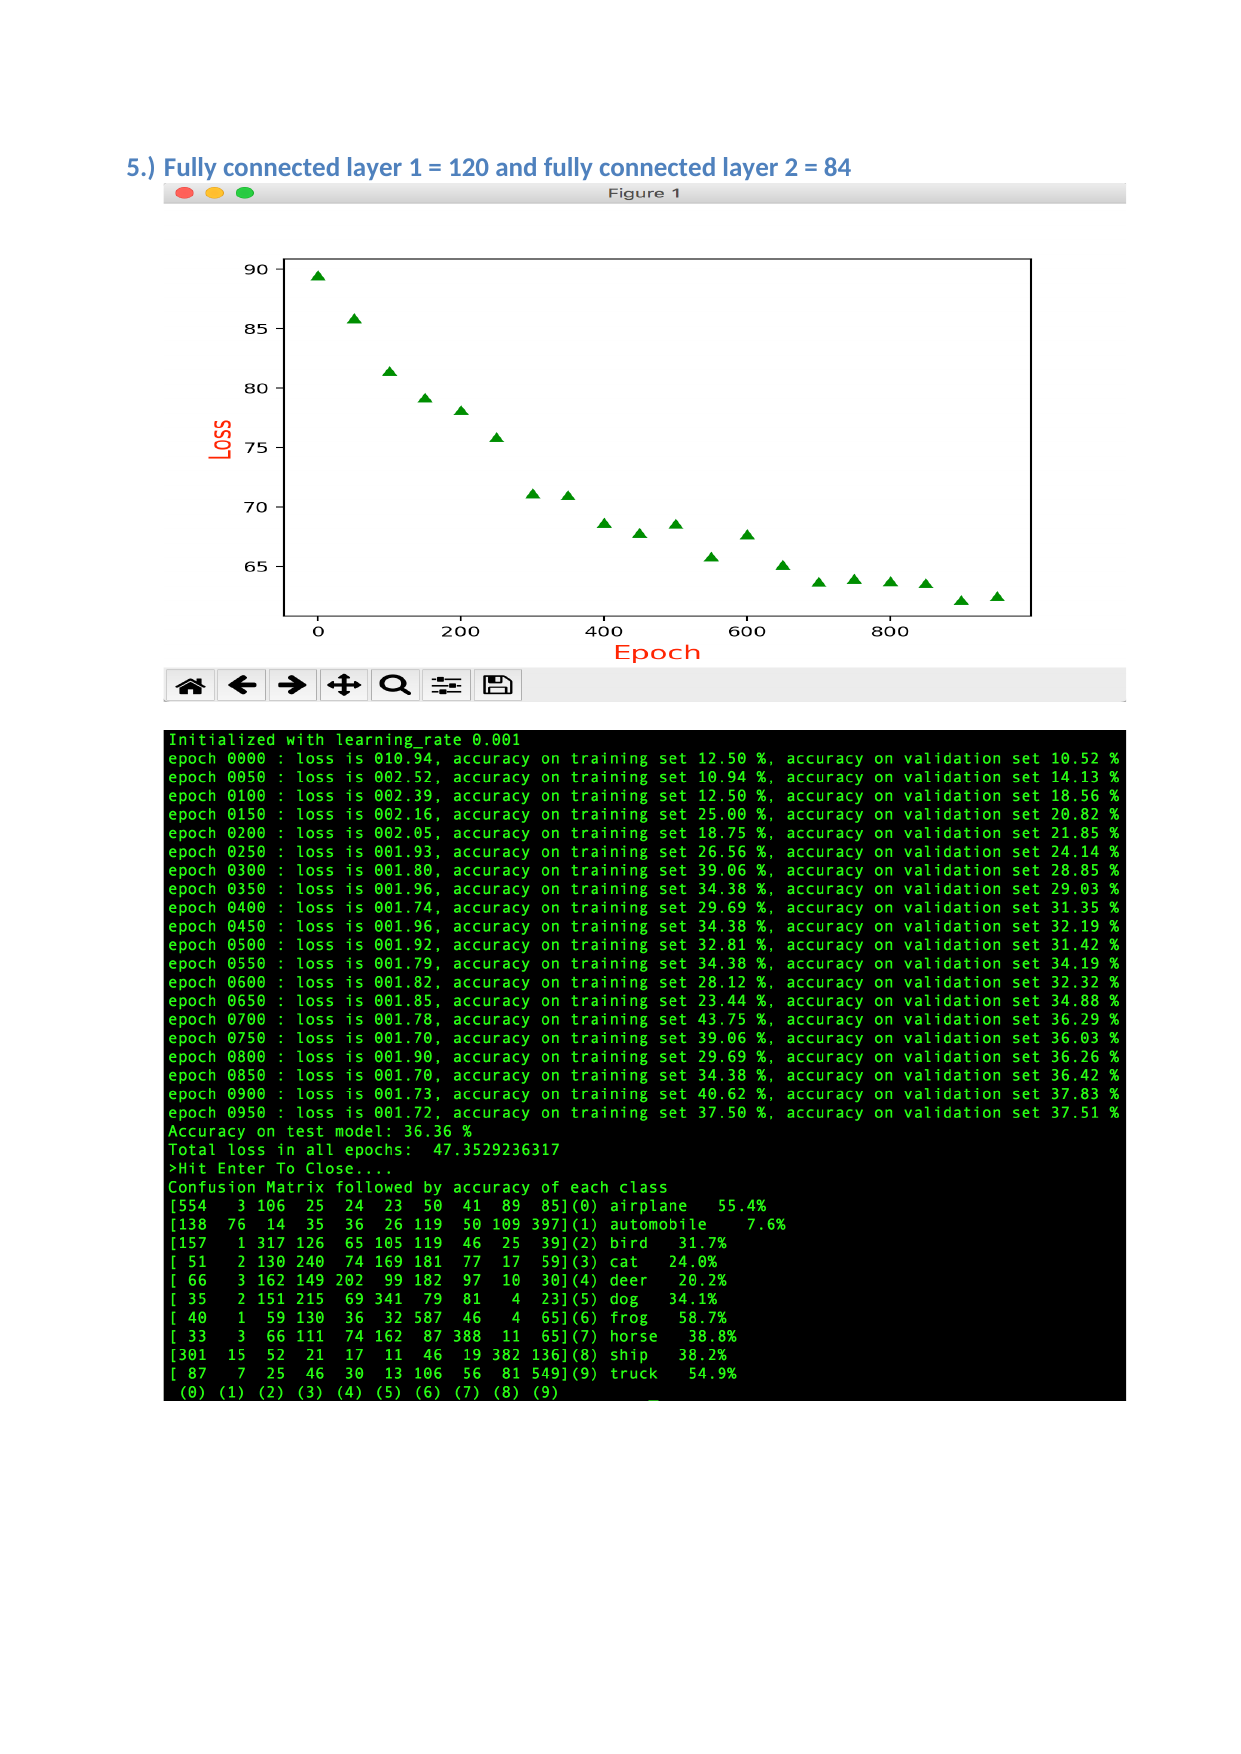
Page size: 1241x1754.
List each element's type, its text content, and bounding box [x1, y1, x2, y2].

picture [163, 183, 1127, 702]
picture [163, 730, 1127, 1401]
subtitle Fully connected layer 1 = 120 and fully connected layer 2 = 84 [126, 150, 1053, 183]
